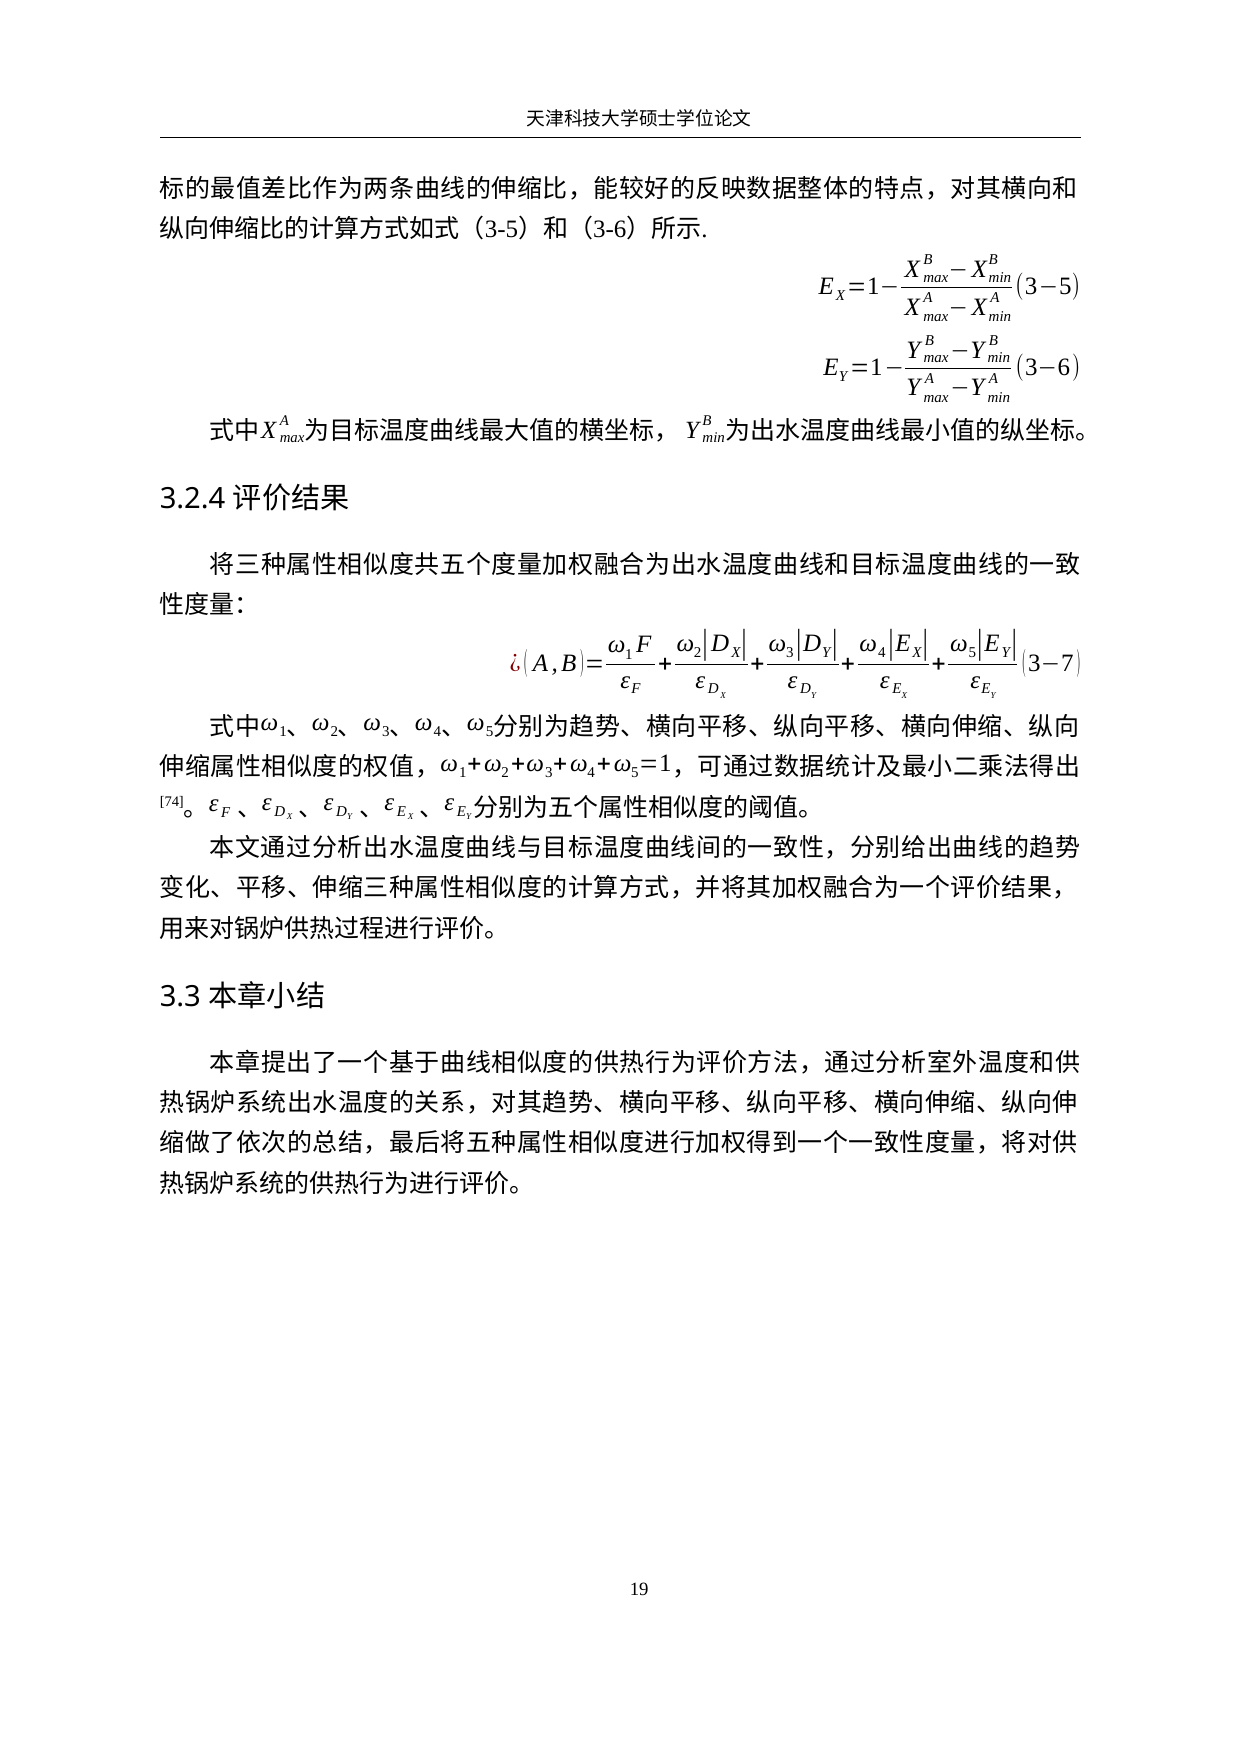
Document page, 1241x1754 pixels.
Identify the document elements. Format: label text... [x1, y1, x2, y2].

text 式中为目标温度曲线最大值的横坐标， 为出水温度曲线最小值的纵坐标。 [159, 409, 1081, 449]
subtitle 3.3 本章小结 [159, 953, 1081, 1034]
text 式中、、、、分别为趋势、横向平移、纵向平移、横向伸缩、纵向伸缩属性相似度的权值，，可通过数据统计及最小二乘法得出[74]。 、 、 、 、分别为五个属性相似度的阈值。 [159, 704, 1081, 825]
text 将三种属性相似度共五个度量加权融合为出水温度曲线和目标温度曲线的一致性度量： [159, 542, 1081, 623]
text 本文通过分析出水温度曲线与目标温度曲线间的一致性，分别给出曲线的趋势变化、平移、伸缩三种属性相似度的计算方式，并将其加权融合为一个评价结果，用来对锅炉供热过程进行评价。 [159, 825, 1081, 947]
subtitle 3.2.4 评价结果 [159, 455, 1081, 536]
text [159, 166, 1081, 247]
text 本章提出了一个基于曲线相似度的供热行为评价方法，通过分析室外温度和供热锅炉系统出水温度的关系，对其趋势、横向平移、纵向平移、横向伸缩、纵向伸缩做了依次的总结，最后将五种属性相似度进行加权得到一个一致性度量，将对供热锅炉系统的供热行为进行评价。 [159, 1040, 1081, 1202]
